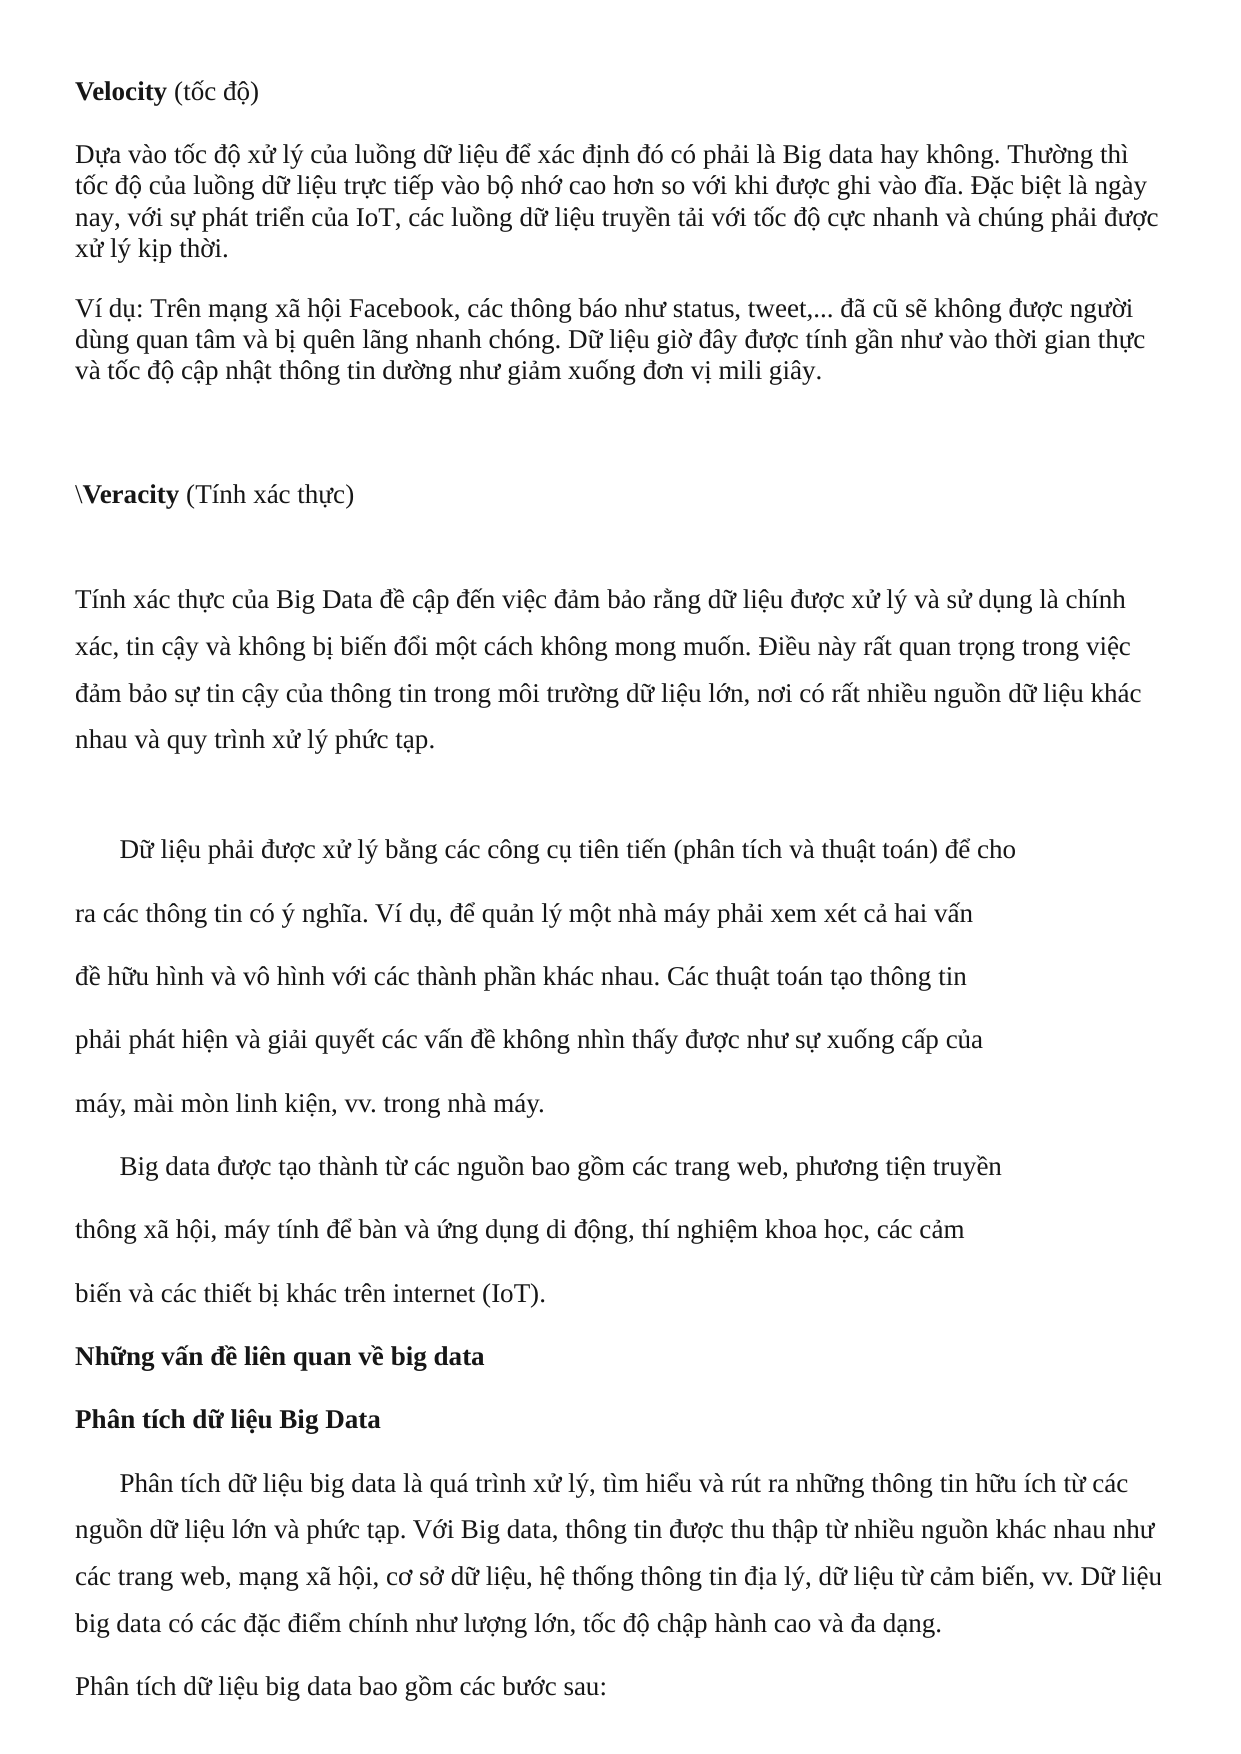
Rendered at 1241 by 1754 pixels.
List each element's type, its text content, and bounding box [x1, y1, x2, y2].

text Những vấn đề liên quan về big data [75, 1340, 1165, 1371]
text thông xã hội, máy tính để bàn và ứng dụng di động, thí nghiệm khoa học, các cảm [75, 1213, 1165, 1244]
text \Veracity (Tính xác thực) [75, 478, 1165, 509]
text biến và các thiết bị khác trên internet (IoT). [75, 1277, 1165, 1308]
text Dữ liệu phải được xử lý bằng các công cụ tiên tiến (phân tích và thuật toán) để cho [75, 833, 1165, 864]
text máy, mài mòn linh kiện, vv. trong nhà máy. [75, 1087, 1165, 1118]
text Phân tích dữ liệu big data bao gồm các bước sau: [75, 1670, 1165, 1701]
text Phân tích dữ liệu big data là quá trình xử lý, tìm hiểu và rút ra những thông tin hữu ích từ các nguồn dữ liệu lớn và phức tạp. Với Big data, thông tin được thu thập từ nhiều nguồn khác nhau như các trang web, mạng xã hội, cơ sở dữ liệu, hệ thống thông tin địa lý, dữ liệu từ cảm biến, vv. Dữ liệu big data có các đặc điểm chính như lượng lớn, tốc độ chập hành cao và đa dạng. [75, 1467, 1165, 1638]
text Dựa vào tốc độ xử lý của luồng dữ liệu để xác định đó có phải là Big data hay không. Thường thì tốc độ của luồng dữ liệu trực tiếp vào bộ nhớ cao hơn so với khi được ghi vào đĩa. Đặc biệt là ngày nay, với sự phát triển của IoT, các luồng dữ liệu truyền tải với tốc độ cực nhanh và chúng phải được xử lý kịp thời. [75, 138, 1165, 263]
text Phân tích dữ liệu Big Data [75, 1403, 1165, 1434]
text ra các thông tin có ý nghĩa. Ví dụ, để quản lý một nhà máy phải xem xét cả hai vấn [75, 897, 1165, 928]
list Tính xác thực của Big Data đề cập đến việc đảm bảo rằng dữ liệu được xử lý và sử dụng là chính xác, tin cậy và không bị biến đổi một cách không mong muốn. Điều này rất quan trọng trong việc đảm bảo sự tin cậy của thông tin trong môi trường dữ liệu lớn, nơi có rất nhiều nguồn dữ liệu khác nhau và quy trình xử lý phức tạp. [75, 583, 1165, 754]
text Velocity (tốc độ) [75, 75, 1165, 106]
text Big data được tạo thành từ các nguồn bao gồm các trang web, phương tiện truyền [75, 1150, 1165, 1181]
text Ví dụ: Trên mạng xã hội Facebook, các thông báo như status, tweet,... đã cũ sẽ không được người dùng quan tâm và bị quên lãng nhanh chóng. Dữ liệu giờ đây được tính gần như vào thời gian thực và tốc độ cập nhật thông tin dường như giảm xuống đơn vị mili giây. [823, 292, 1165, 386]
text đề hữu hình và vô hình với các thành phần khác nhau. Các thuật toán tạo thông tin [75, 960, 1165, 991]
text phải phát hiện và giải quyết các vấn đề không nhìn thấy được như sự xuống cấp của [75, 1023, 1165, 1054]
